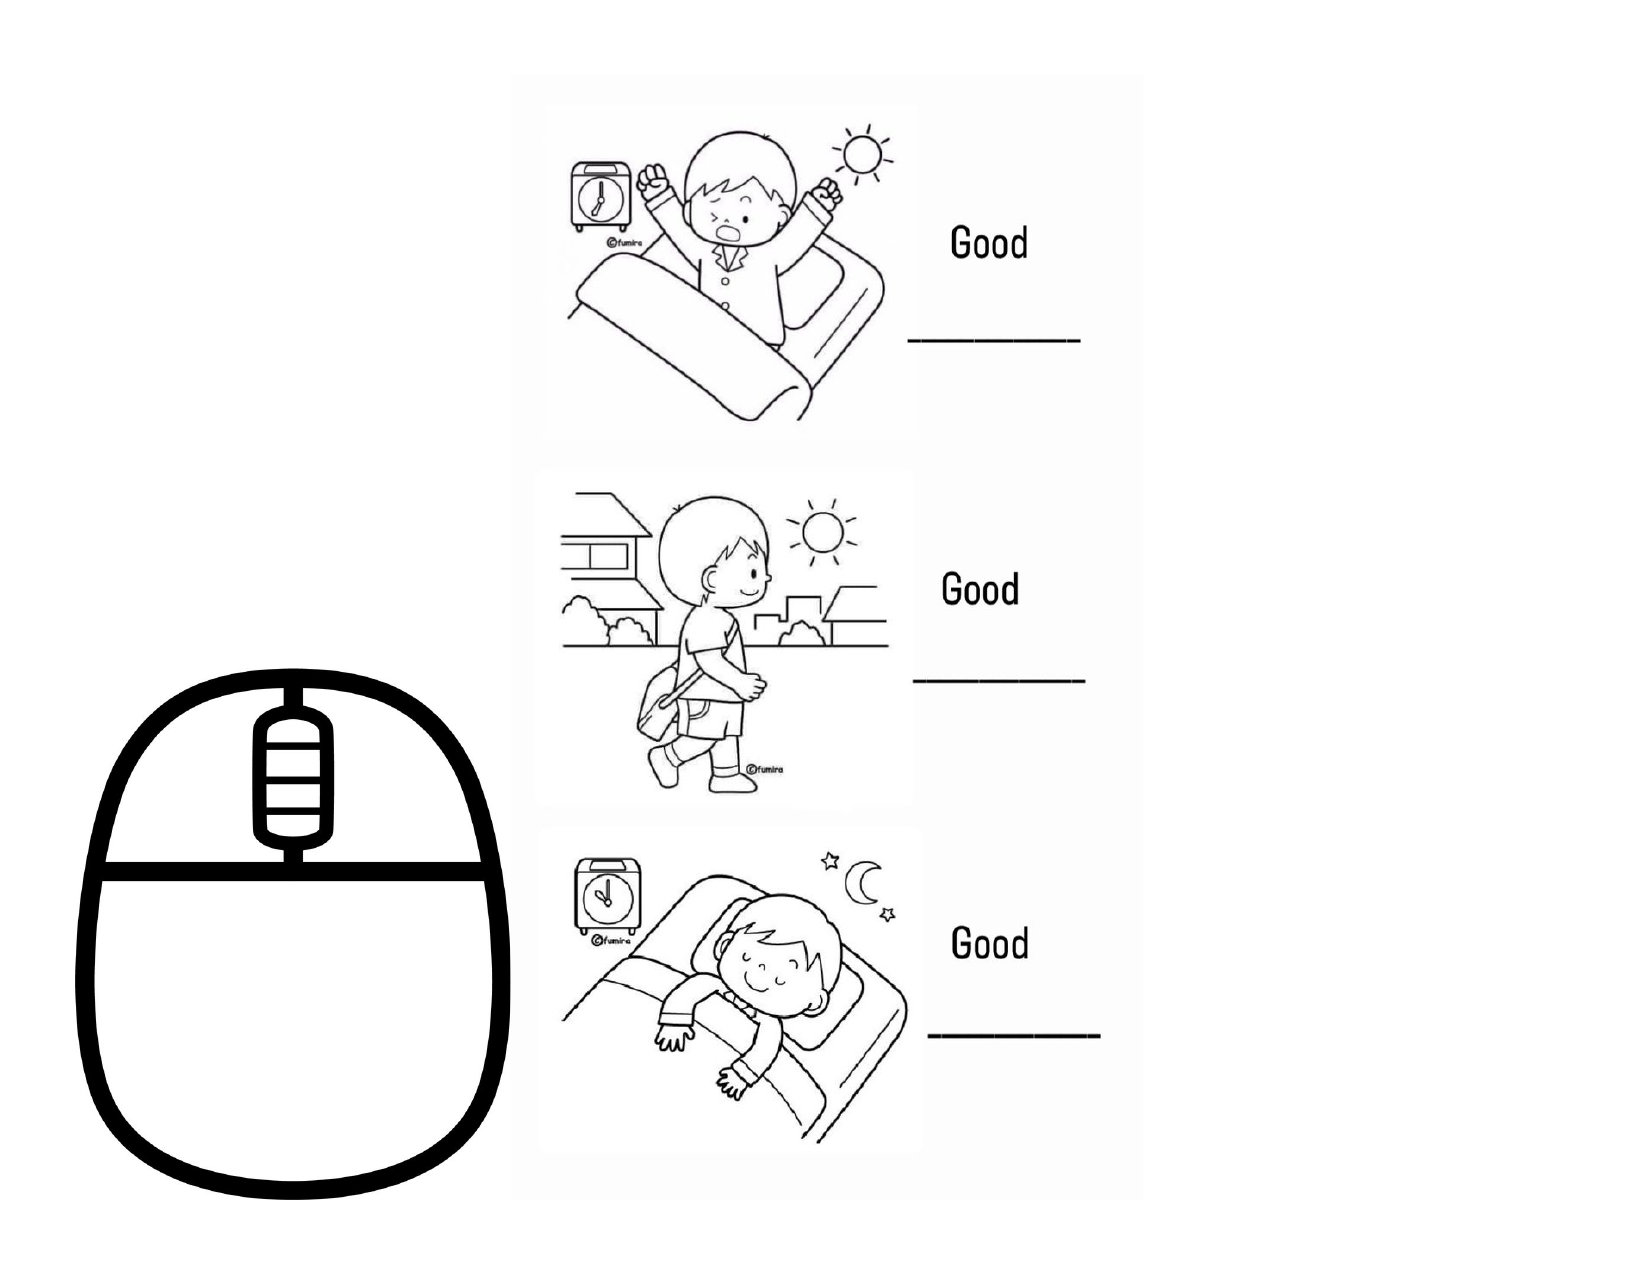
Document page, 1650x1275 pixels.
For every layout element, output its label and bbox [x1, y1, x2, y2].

picture [75, 75, 1144, 1200]
